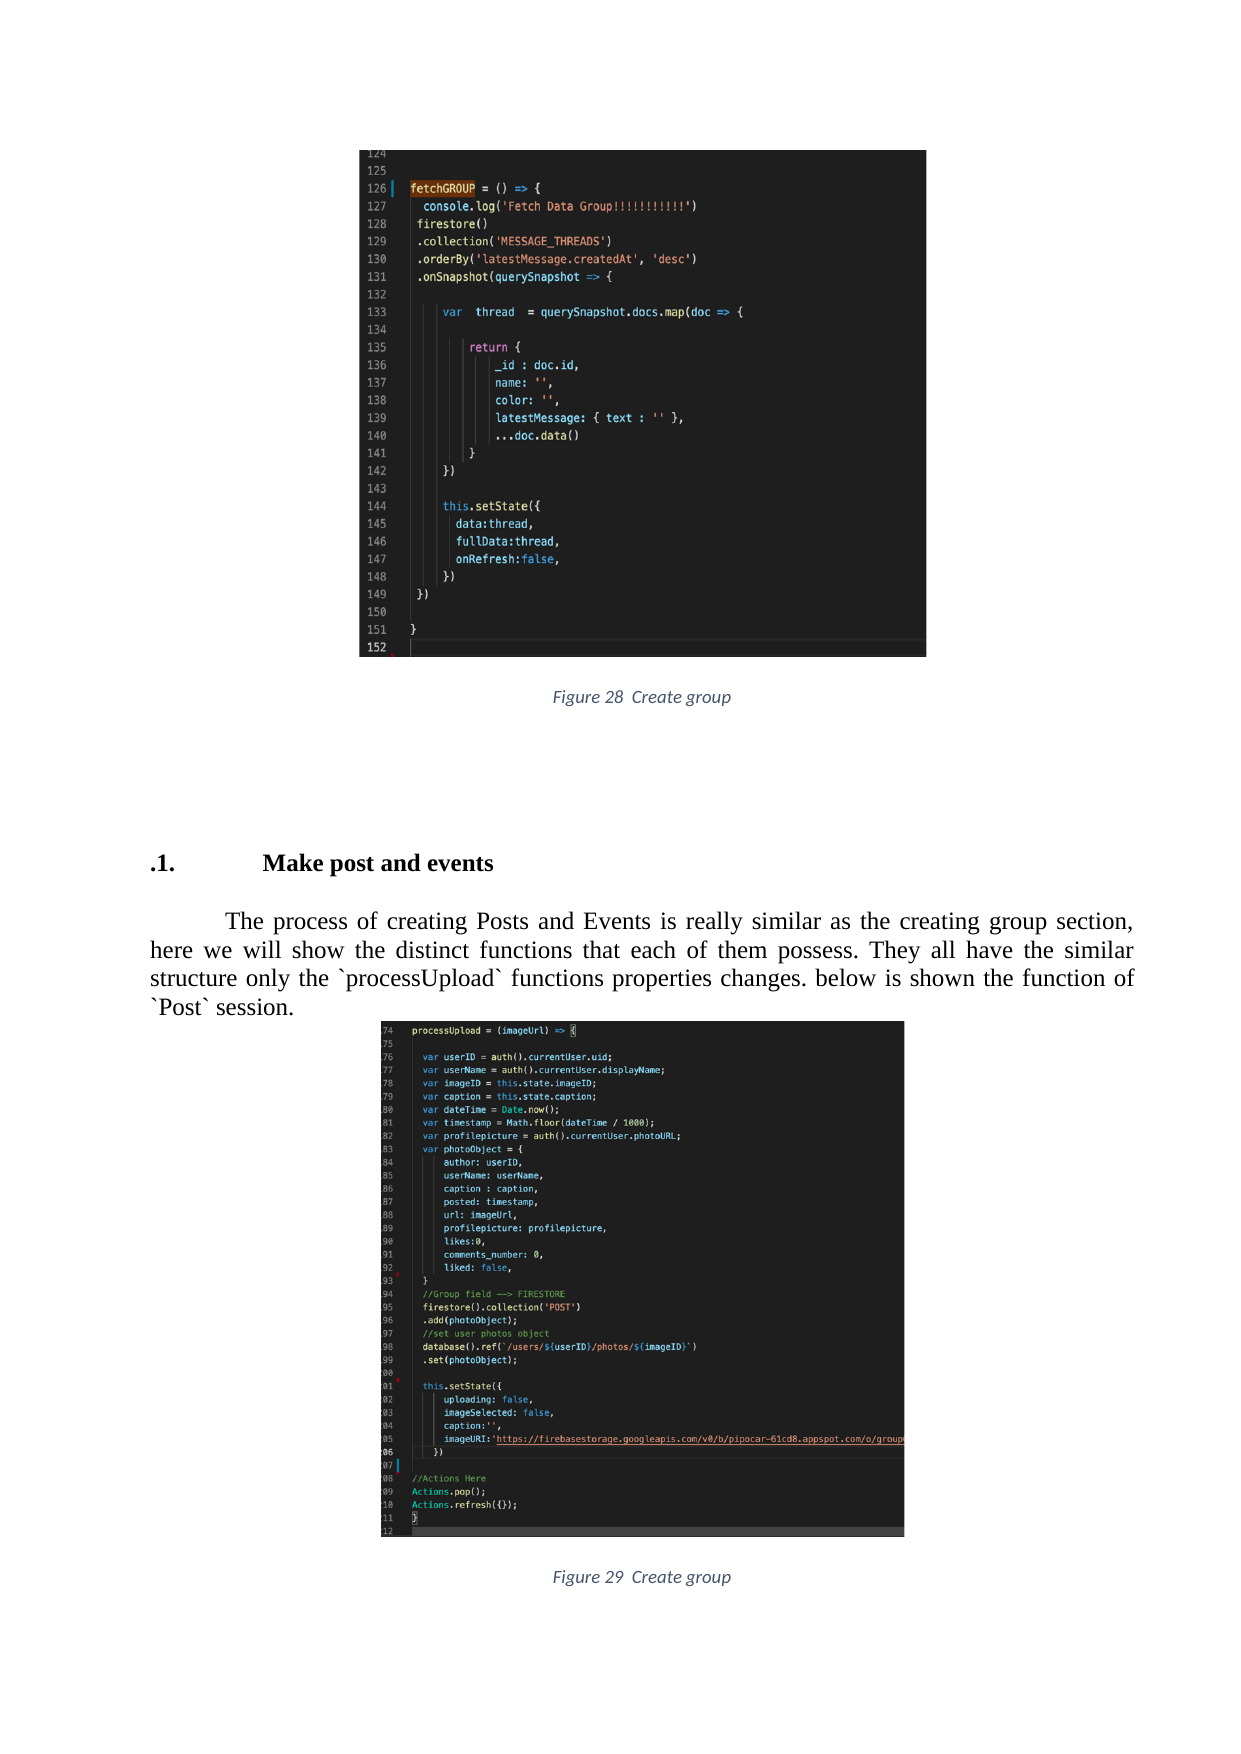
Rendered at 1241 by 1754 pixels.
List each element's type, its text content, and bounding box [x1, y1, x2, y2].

picture [359, 150, 927, 657]
subtitle Make post and events [150, 848, 1135, 877]
picture [381, 1021, 905, 1537]
text Figure 28 Create group [150, 686, 1135, 708]
text The process of creating Posts and Events is really similar as the creating group section, here we will show the distinct functions that each of them possess. They all have the similar structure only the `processUpload` functions properties changes. below is shown the function of `Post` session. [150, 906, 1135, 1021]
